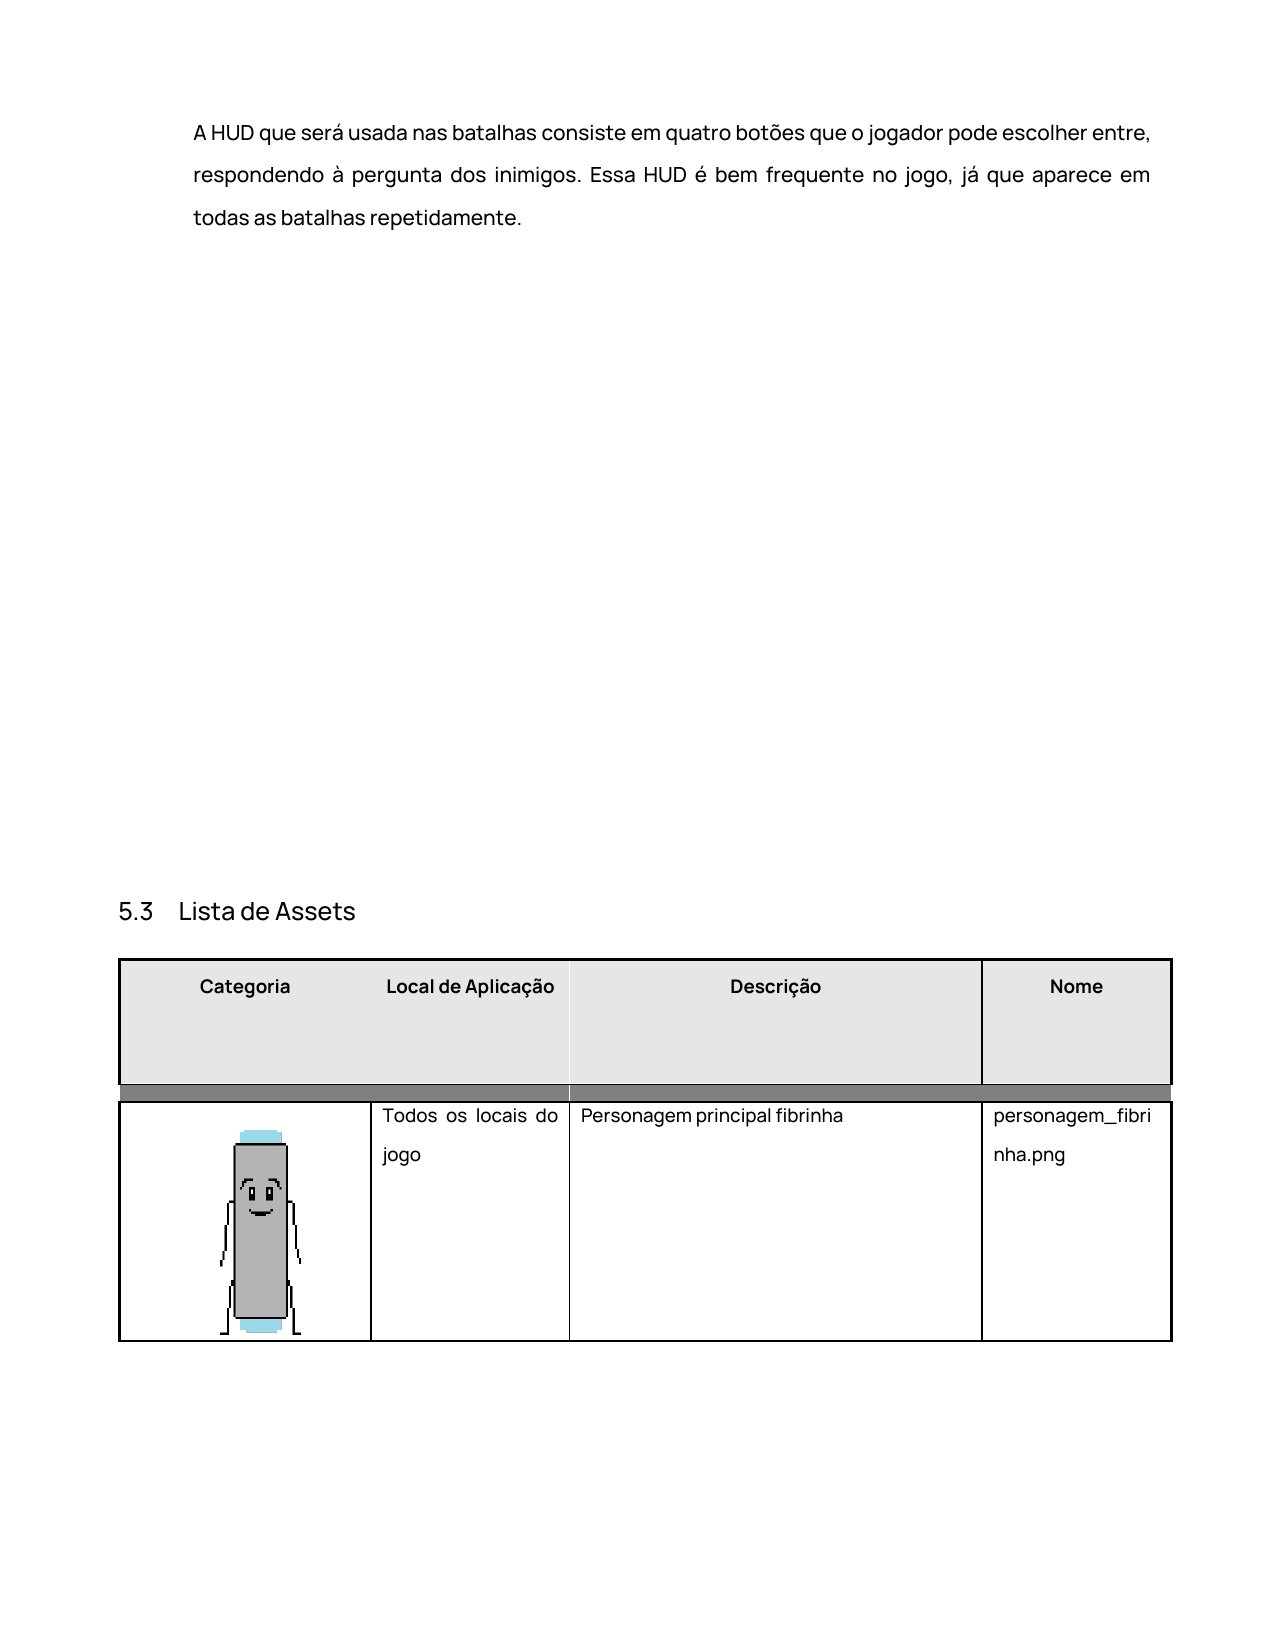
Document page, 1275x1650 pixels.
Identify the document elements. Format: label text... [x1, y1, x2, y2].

table_cell [121, 1103, 370, 1340]
table_cell Todos os locais do jogo [372, 1103, 569, 1340]
table_cell [570, 1085, 982, 1101]
table_cell Personagem principal fibrinha [570, 1103, 981, 1340]
table_header Local de Aplicação [371, 961, 569, 1083]
table_cell personagem_fibrinha.png [983, 1103, 1170, 1340]
text A HUD que será usada nas batalhas consiste em quatro botões que o jogador pode escolher entre, respondendo à pergunta dos inimigos. Essa HUD é bem frequente no jogo, já que aparece em todas as batalhas repetidamente. [193, 118, 1152, 232]
picture [152, 1121, 371, 1341]
table_cell [982, 1085, 1171, 1101]
table_header Nome [983, 961, 1170, 1083]
text 5.3 Lista de Assets [118, 894, 1152, 928]
table_cell [371, 1085, 569, 1101]
table_header Descrição [570, 961, 981, 1083]
table_header Categoria [121, 961, 371, 1083]
table_cell [120, 1085, 371, 1101]
